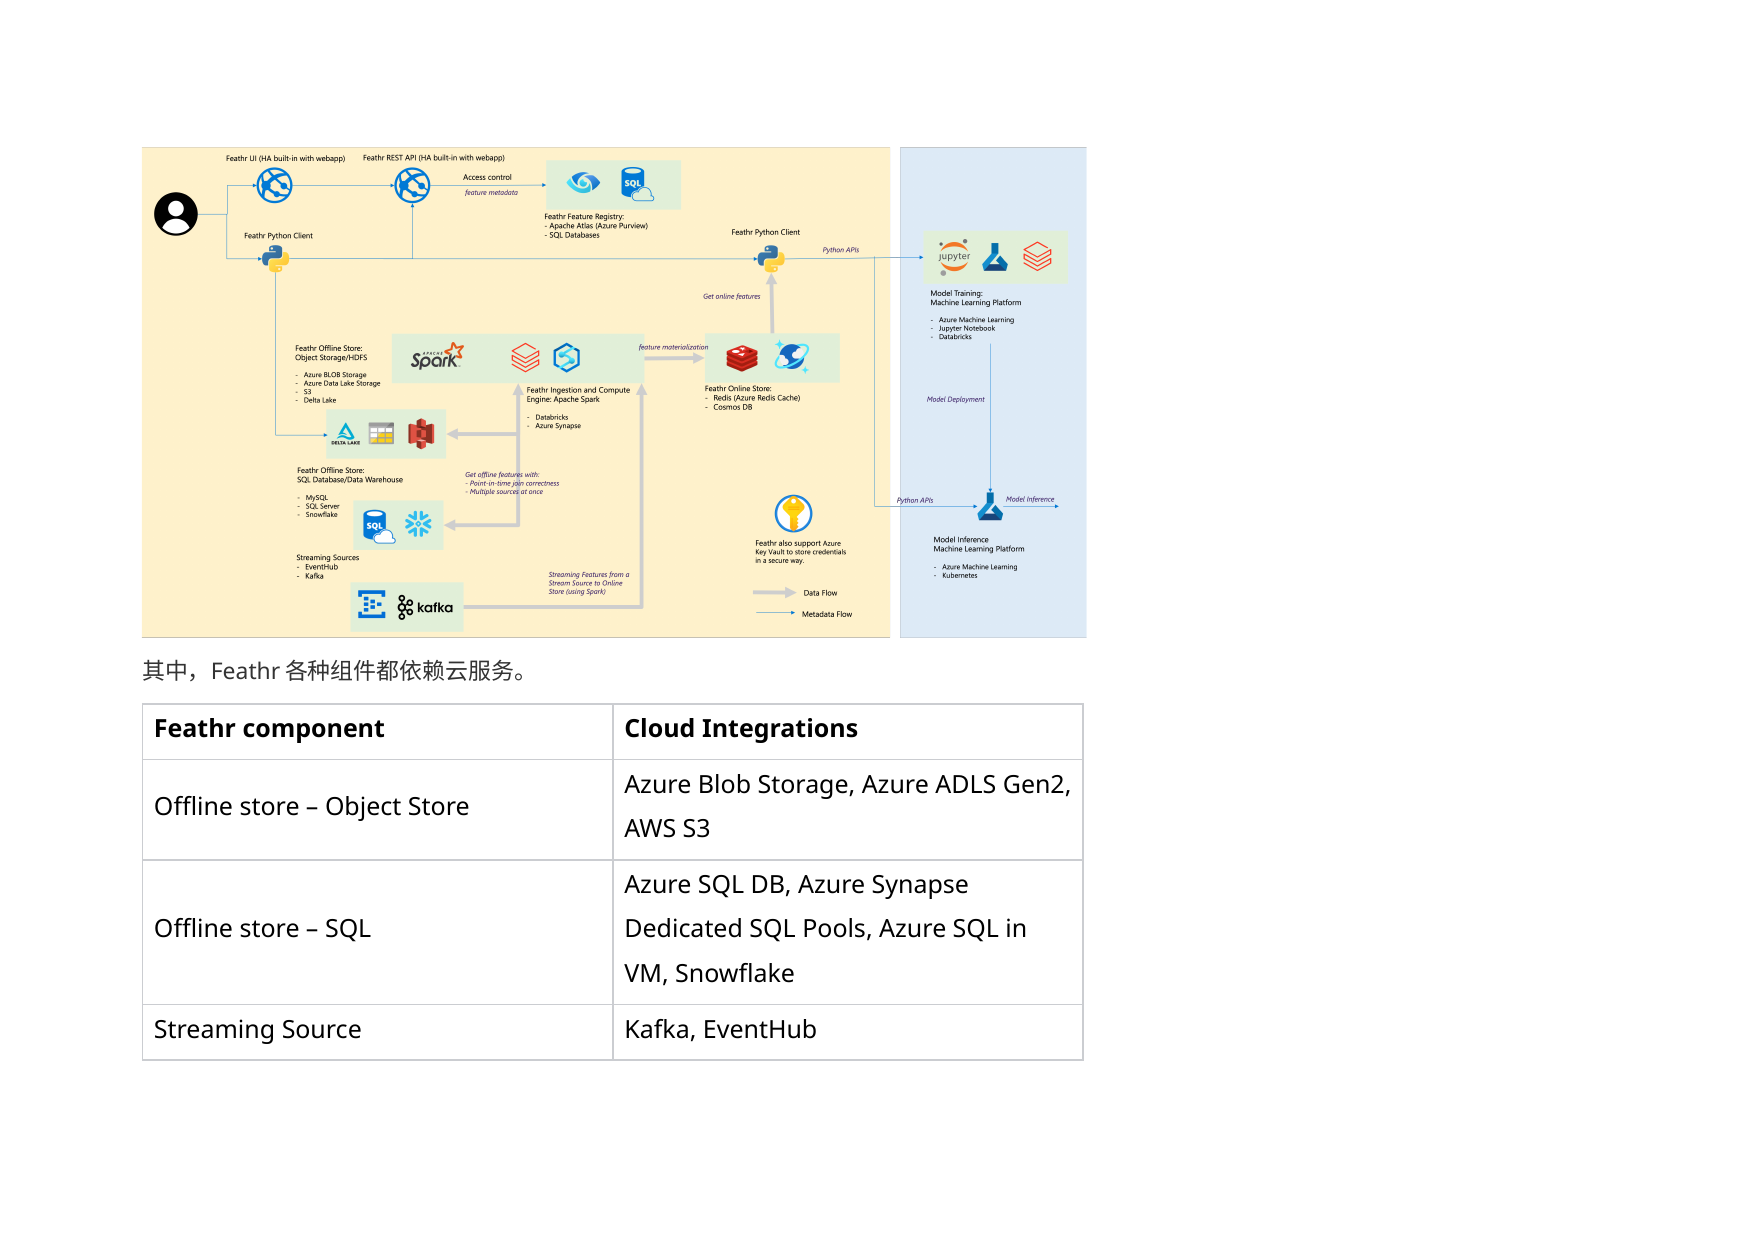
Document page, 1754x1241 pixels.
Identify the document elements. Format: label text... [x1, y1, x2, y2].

table_cell Offline store – Object Store [143, 760, 612, 859]
table_header Feathr component [143, 705, 612, 759]
table_cell Kafka, EventHub [614, 1005, 1082, 1059]
list 其中，Feathr各种组件都依赖云服务。 [142, 653, 1612, 687]
table_header Cloud Integrations [614, 705, 1082, 759]
table_cell Azure Blob Storage, Azure ADLS Gen2, AWS S3 [614, 760, 1082, 859]
table_cell Streaming Source [143, 1005, 612, 1059]
picture [141, 147, 1087, 638]
table_cell Azure SQL DB, Azure Synapse Dedicated SQL Pools, Azure SQL in VM, Snowflake [614, 861, 1082, 1003]
table_cell Offline store – SQL [143, 861, 612, 1003]
